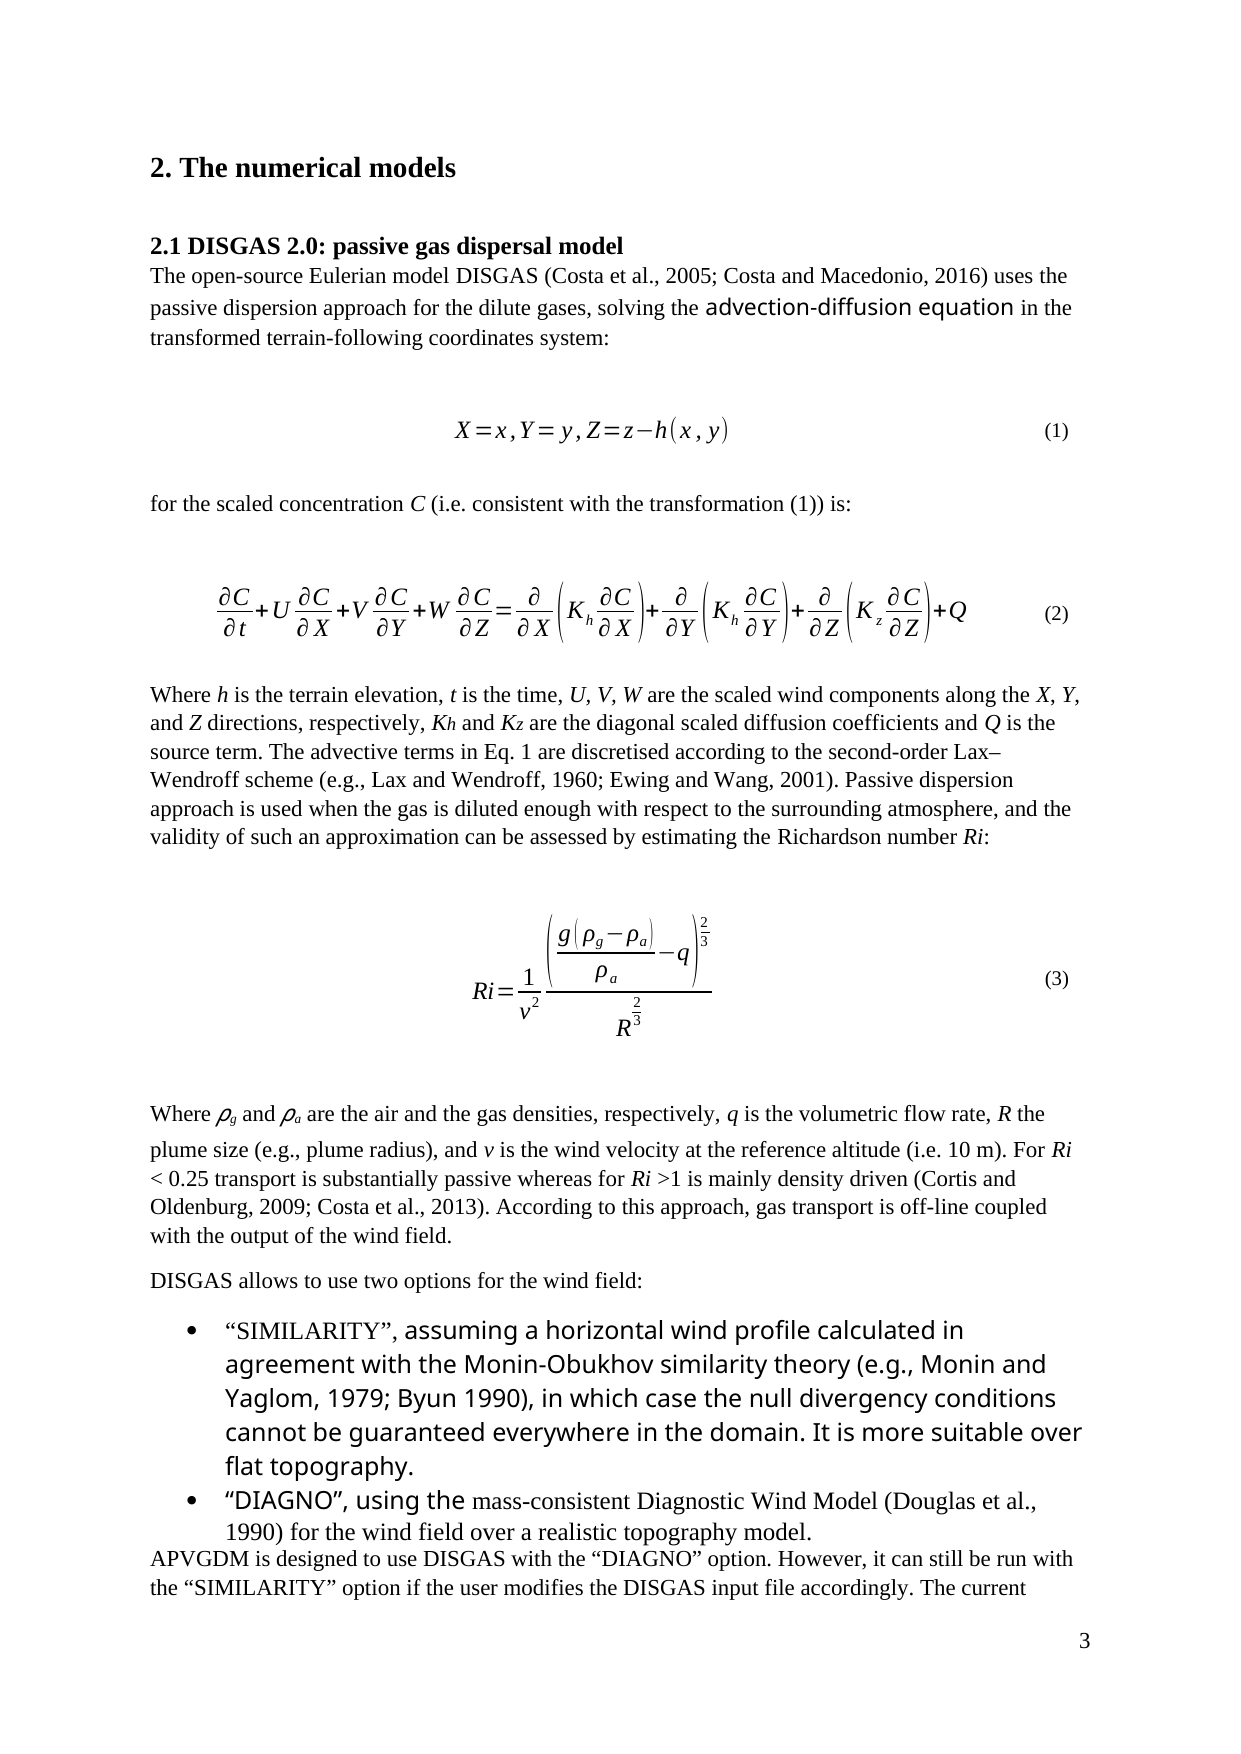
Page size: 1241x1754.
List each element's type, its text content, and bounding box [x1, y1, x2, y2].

text Where h is the terrain elevation, t is the time, U, V, W are the scaled wind components along the X, Y, and Z directions, respectively, Kh and Kz are the diagonal scaled diffusion coefficients and Q is the source term. The advective terms in Eq. 1 are discretised according to the second-order Lax–Wendroff scheme (e.g., Lax and Wendroff, 1960; Ewing and Wang, 2001). Passive dispersion approach is used when the gas is diluted enough with respect to the surrounding atmosphere, and the validity of such an approximation can be assessed by estimating the Richardson number Ri: [150, 681, 1090, 849]
text Where ρg and ρa are the air and the gas densities, respectively, q is the volumetric flow rate, R the plume size (e.g., plume radius), and v is the wind velocity at the reference altitude (i.e. 10 m). For Ri < 0.25 transport is substantially passive whereas for Ri >1 is mainly density driven (Cortis and Oldenburg, 2009; Costa et al., 2013). According to this approach, gas transport is off-line coupled with the output of the wind field. [150, 1087, 1090, 1248]
text DISGAS allows to use two options for the wind field: [150, 1267, 1090, 1294]
text The open-source Eulerian model DISGAS (Costa et al., 2005; Costa and Macedonio, 2016) uses the passive dispersion approach for the dilute gases, solving the advection-diffusion equation in the transformed terrain-following coordinates system: [150, 262, 1090, 351]
list “DIAGNO”, using the mass-consistent Diagnostic Wind Model (Douglas et al., 1990) for the wind field over a realistic topography model. [187, 1483, 1090, 1546]
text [150, 1546, 1090, 1600]
table_header (2) [1033, 580, 1090, 645]
table_header [150, 415, 1033, 445]
text for the scaled concentration C (i.e. consistent with the transformation (1)) is: [150, 490, 1090, 516]
list “SIMILARITY”, assuming a horizontal wind profile calculated in agreement with the Monin-Obukhov similarity theory (e.g., Monin and Yaglom, 1979; Byun 1990), in which case the null divergency conditions cannot be guaranteed everywhere in the domain. It is more suitable over flat topography. [187, 1312, 1090, 1483]
table_header (1) [1033, 415, 1090, 445]
table_header (3) [1033, 913, 1090, 1042]
subtitle 2.1 DISGAS 2.0: passive gas dispersal model [150, 231, 1090, 260]
table_header [150, 913, 1033, 1042]
subtitle 2. The numerical models [150, 150, 1090, 183]
table_header [150, 580, 1033, 645]
